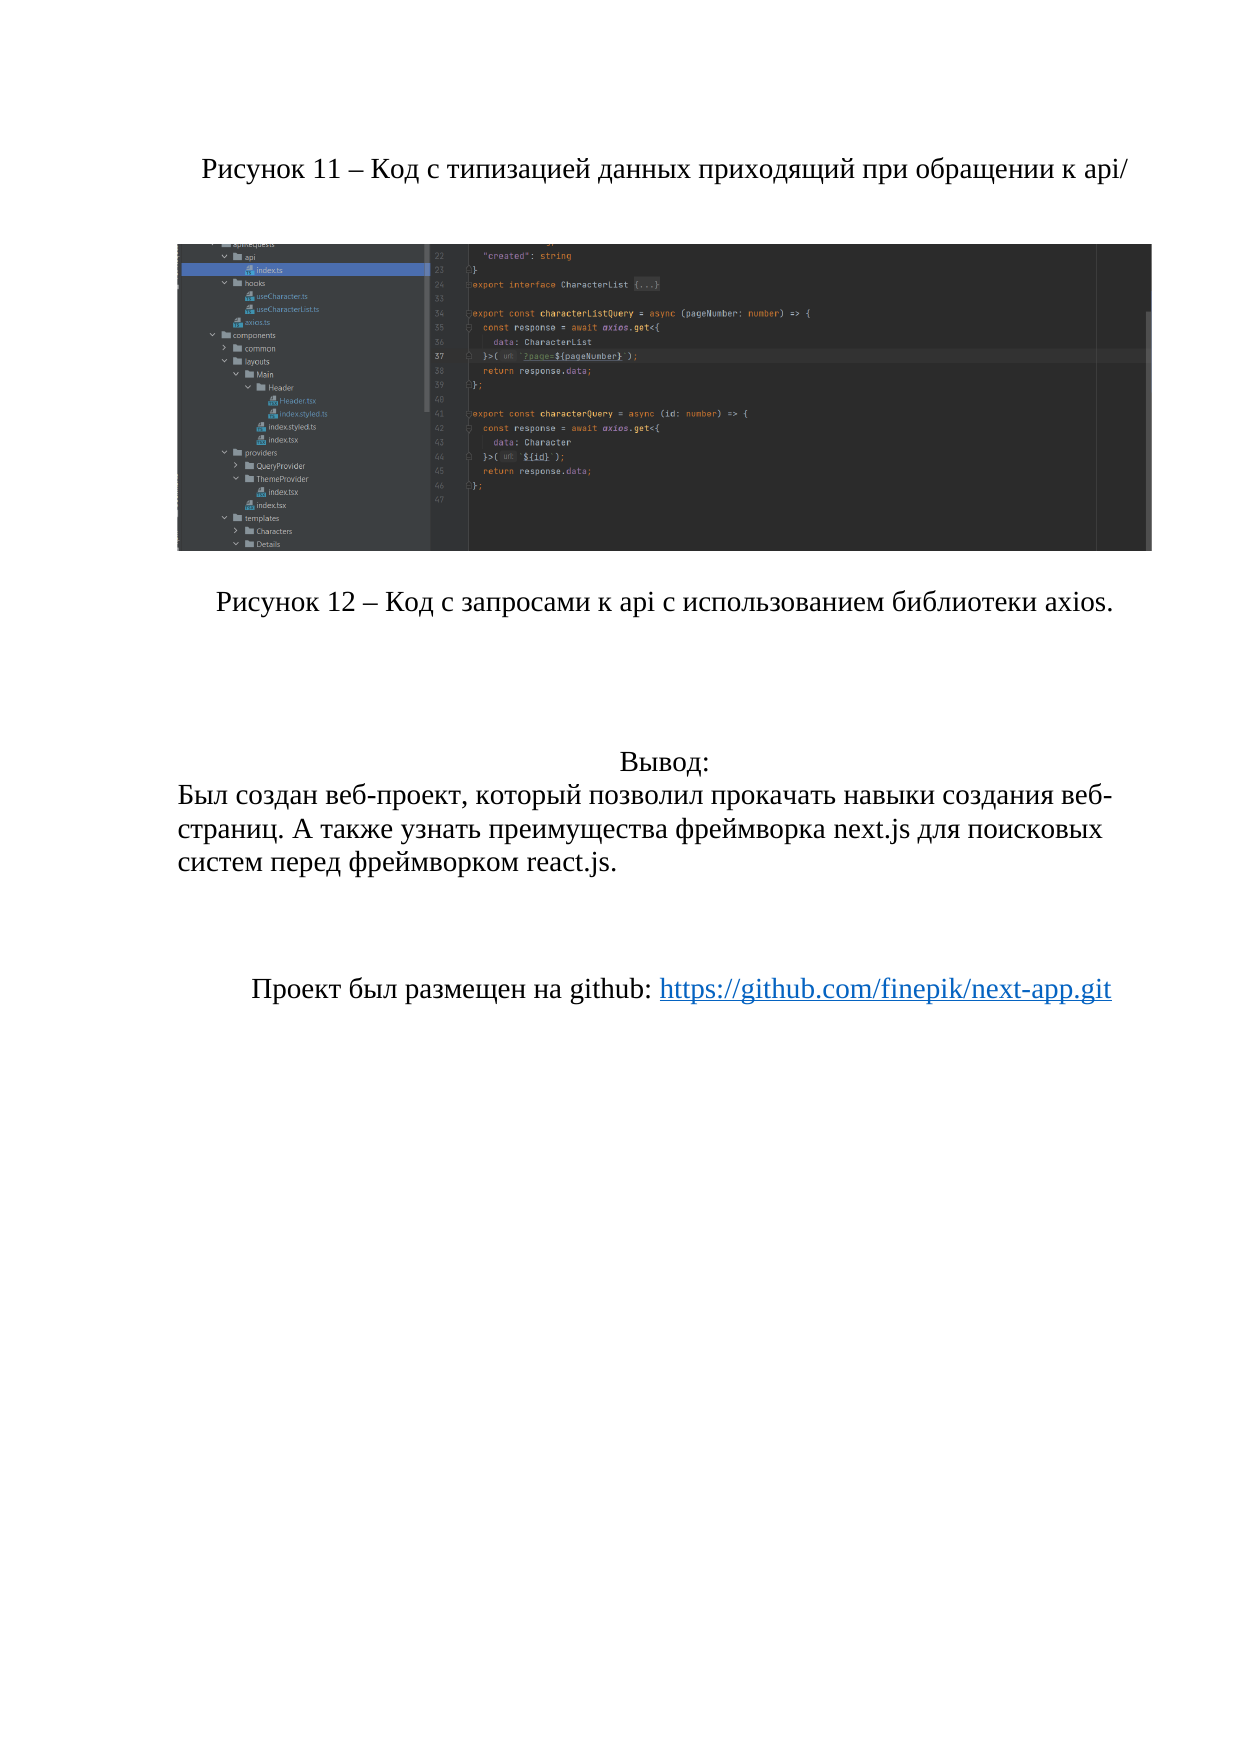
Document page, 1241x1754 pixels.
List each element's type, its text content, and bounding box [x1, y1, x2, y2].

text Вывод: [177, 744, 1152, 777]
text Рисунок 12 – Код с запросами к api с использованием библиотеки axios. [177, 584, 1152, 617]
text Был создан веб-проект, который позволил прокачать навыки создания веб-страниц. А также узнать преимущества фреймворка next.js для поисковых систем перед фреймворком react.js. [177, 777, 1152, 878]
text Рисунок 11 – Код с типизацией данных приходящий при обращении к api/ [177, 152, 1152, 185]
picture [177, 244, 1152, 551]
text Проект был размещен на github: https://github.com/finepik/next-app.git [177, 971, 1152, 1004]
